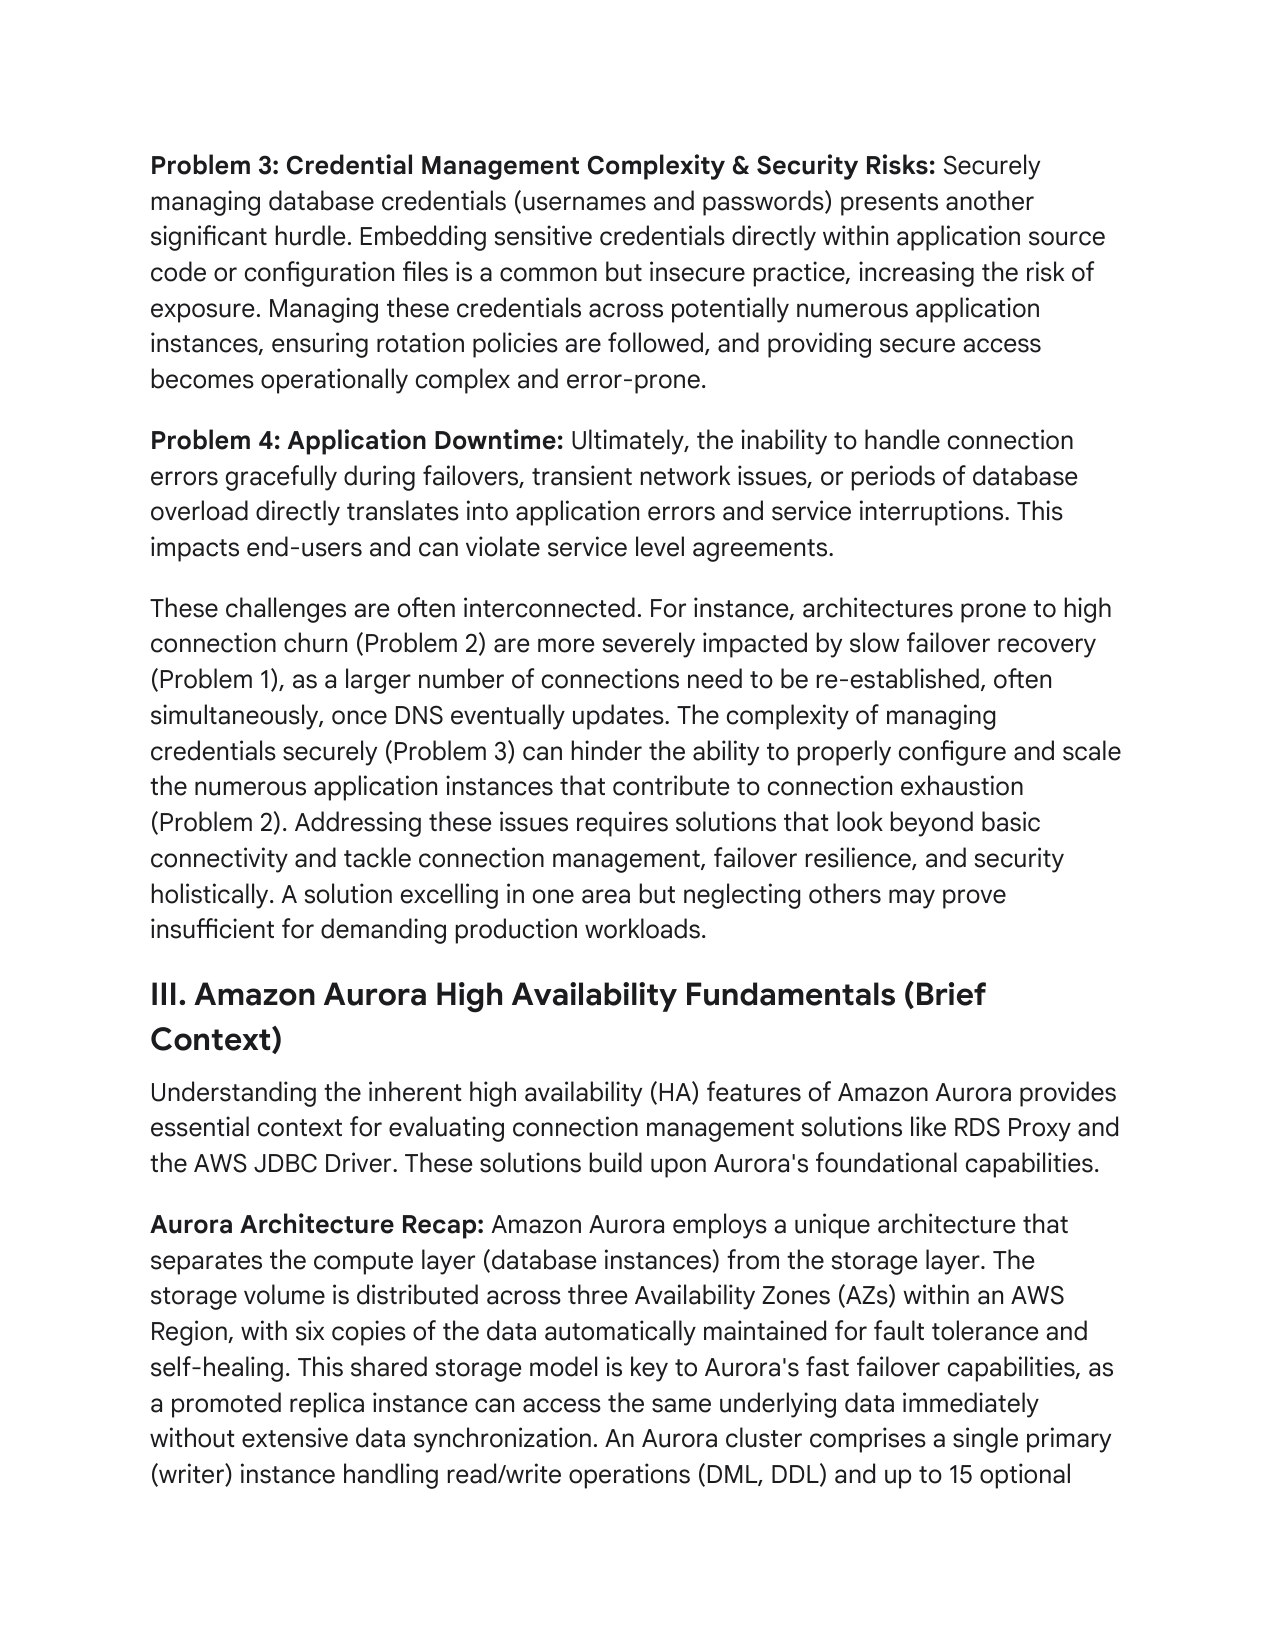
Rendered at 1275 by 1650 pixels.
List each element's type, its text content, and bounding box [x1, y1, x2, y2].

text Problem 4: Application Downtime: Ultimately, the inability to handle connection errors gracefully during failovers, transient network issues, or periods of database overload directly translates into application errors and service interruptions. This impacts end-users and can violate service level agreements. [150, 425, 1125, 564]
text Understanding the inherent high availability (HA) features of Amazon Aurora provides essential context for evaluating connection management solutions like RDS Proxy and the AWS JDBC Driver. These solutions build upon Aurora's foundational capabilities. [150, 1077, 1125, 1180]
subtitle III. Amazon Aurora High Availability Fundamentals (Brief Context) [150, 975, 1125, 1059]
text These challenges are often interconnected. For instance, architectures prone to high connection churn (Problem 2) are more severely impacted by slow failover recovery (Problem 1), as a larger number of connections need to be re-established, often simultaneously, once DNS eventually updates. The complexity of managing credentials securely (Problem 3) can hinder the ability to properly configure and scale the numerous application instances that contribute to connection exhaustion (Problem 2). Addressing these issues requires solutions that look beyond basic connectivity and tackle connection management, failover resilience, and security holistically. A solution excelling in one area but neglecting others may prove insufficient for demanding production workloads. [150, 593, 1125, 946]
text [150, 1209, 1125, 1491]
text Problem 3: Credential Management Complexity & Security Risks: Securely managing database credentials (usernames and passwords) presents another significant hurdle. Embedding sensitive credentials directly within application source code or configuration files is a common but insecure practice, increasing the risk of exposure. Managing these credentials across potentially numerous application instances, ensuring rotation policies are followed, and providing secure access becomes operationally complex and error-prone. [150, 150, 1125, 396]
